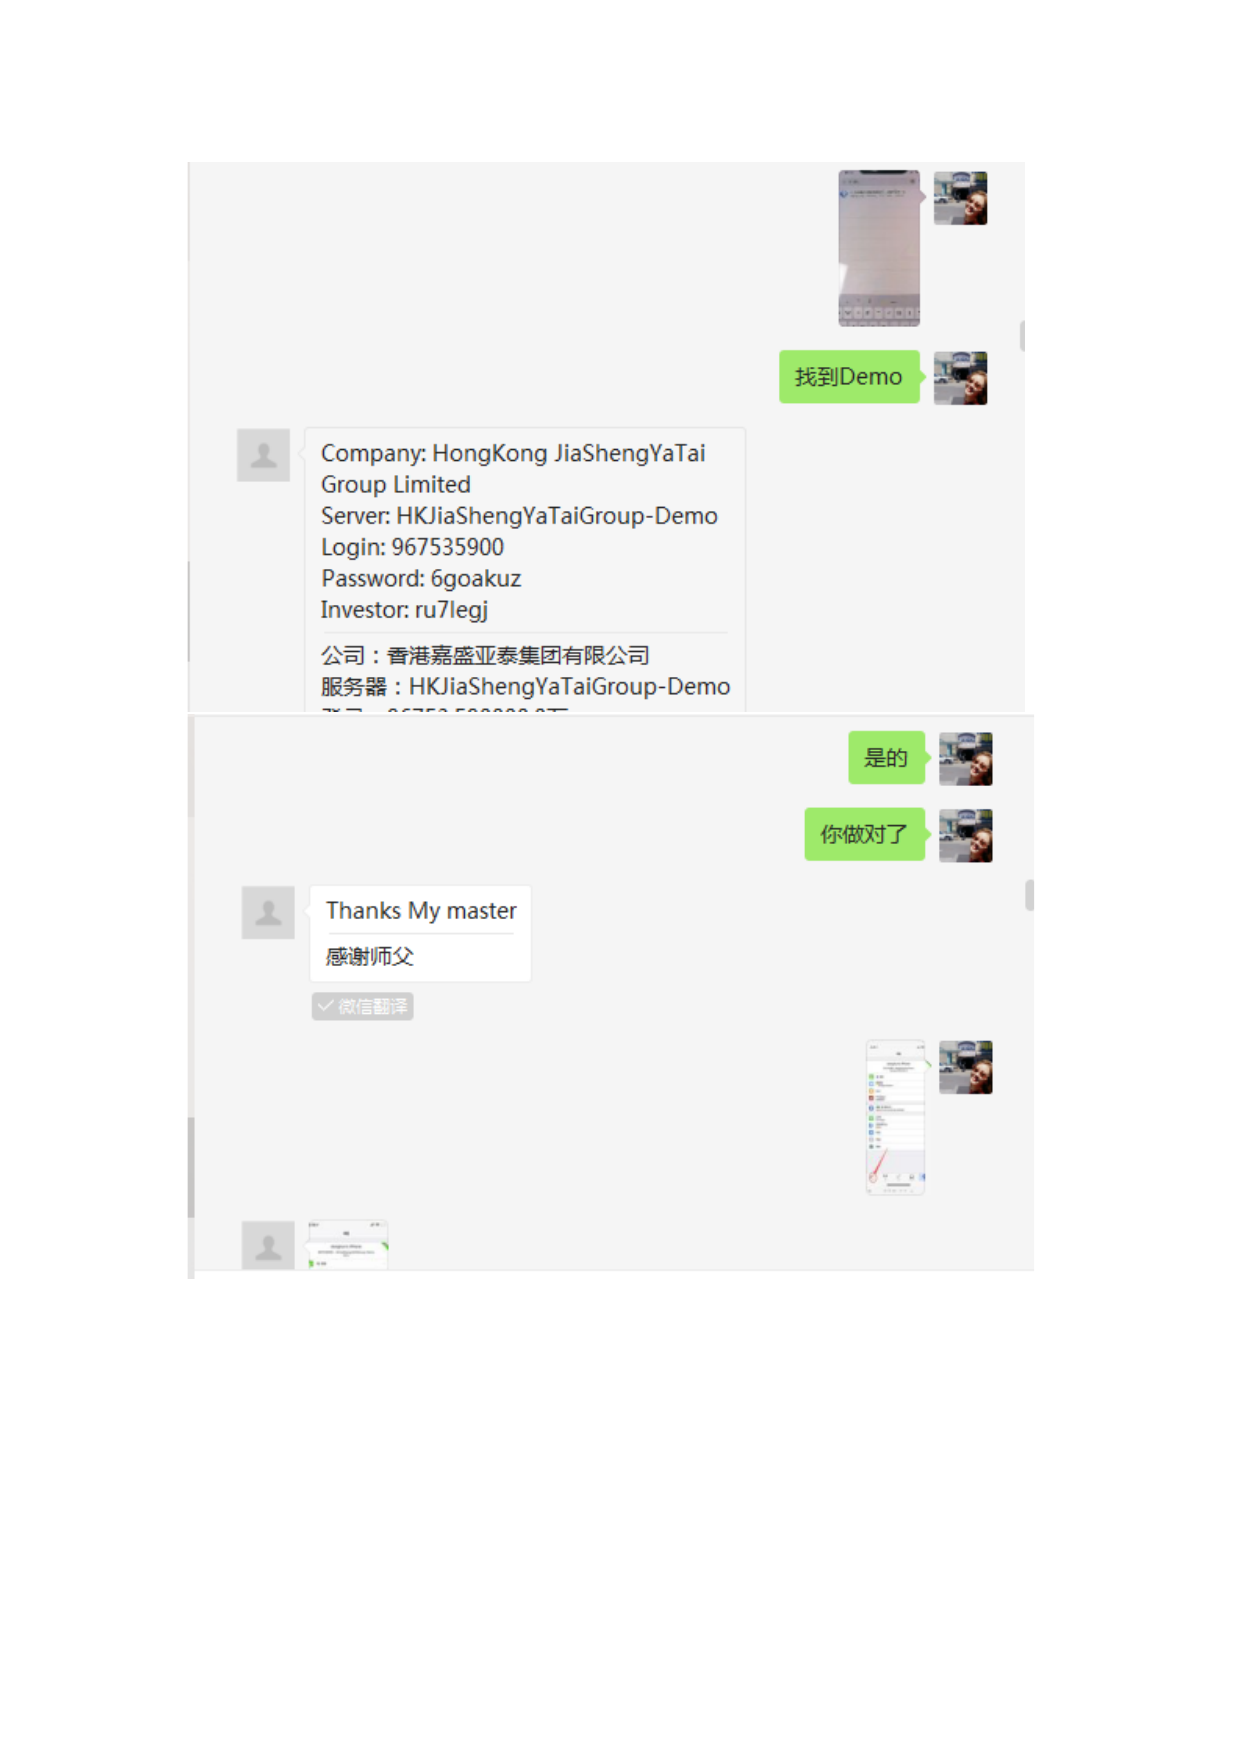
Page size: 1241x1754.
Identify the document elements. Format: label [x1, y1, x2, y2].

picture [187, 162, 1025, 712]
picture [187, 714, 1035, 1279]
